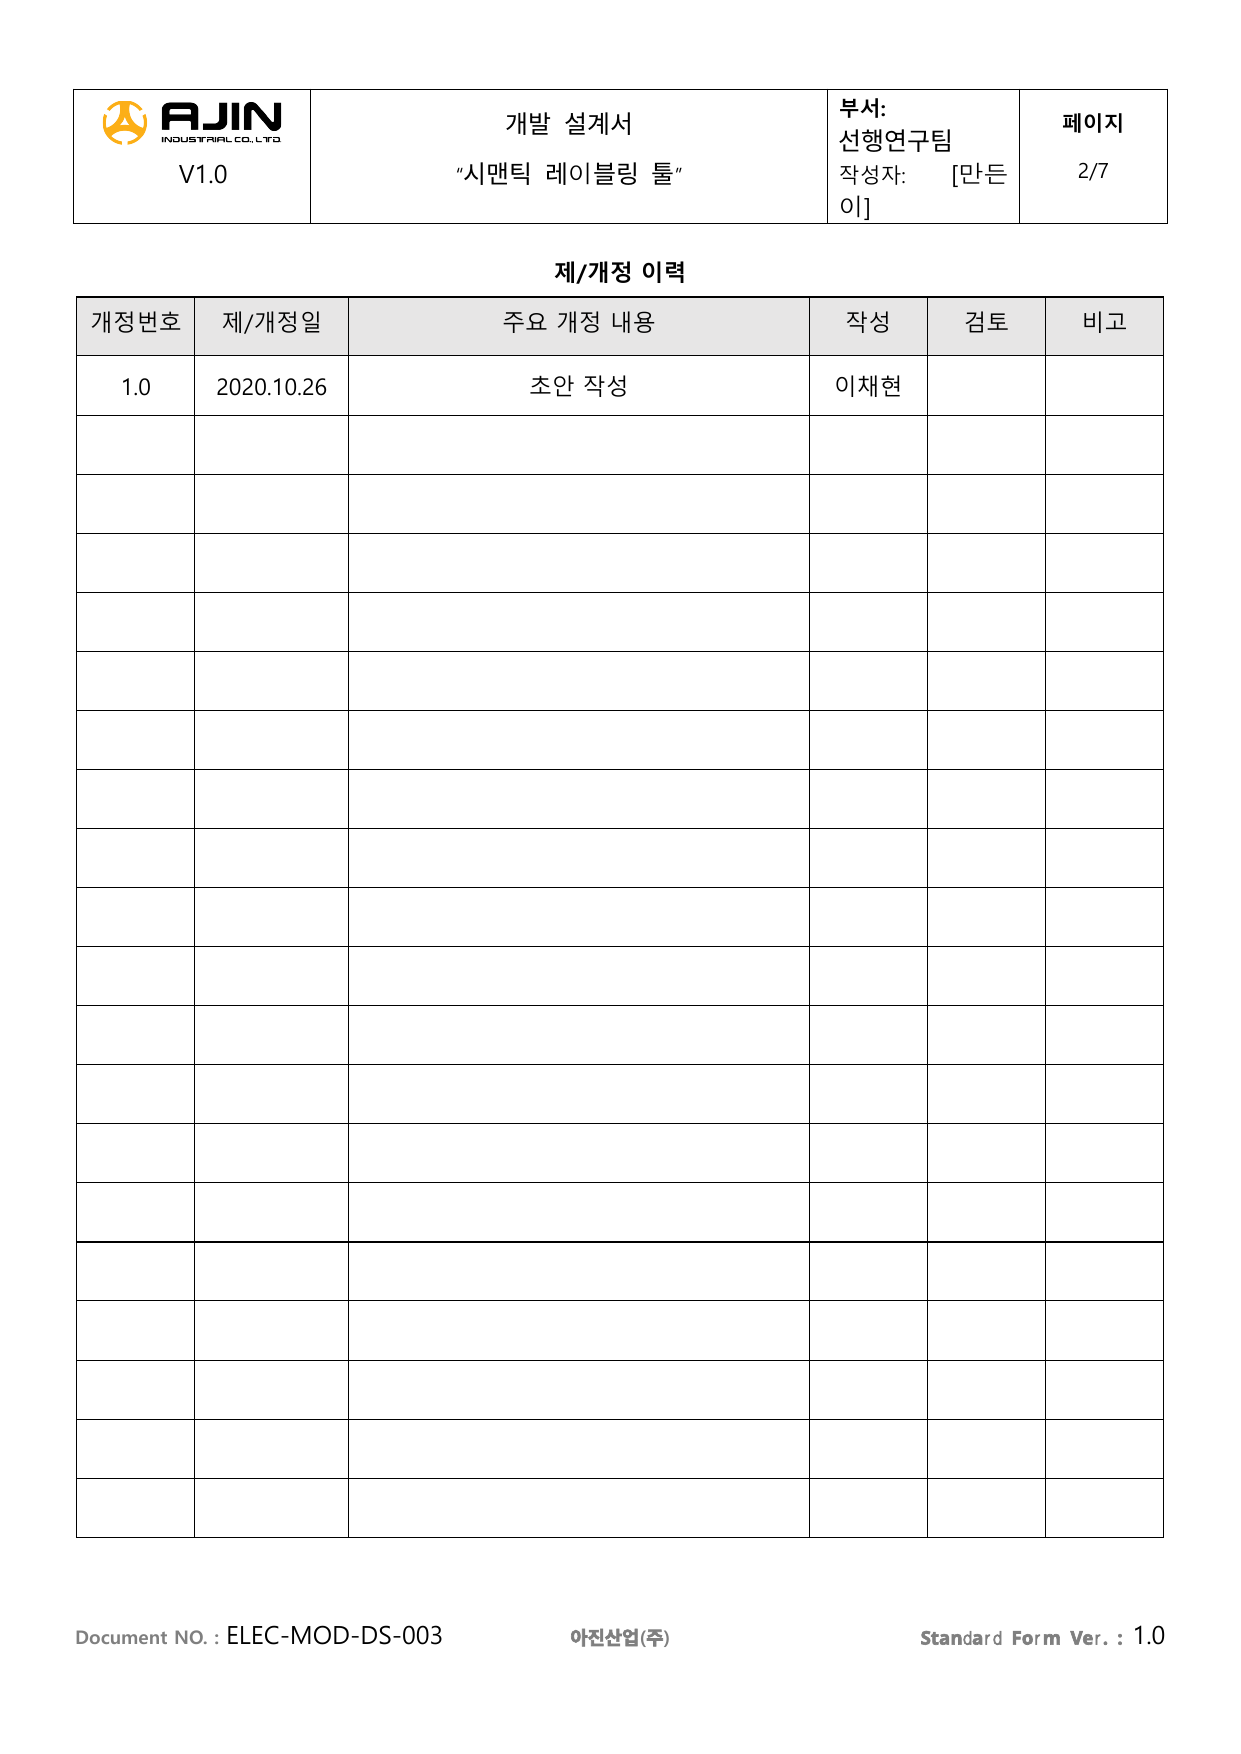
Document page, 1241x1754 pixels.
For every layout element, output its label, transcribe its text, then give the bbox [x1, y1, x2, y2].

table_cell [349, 593, 809, 651]
table_cell [195, 652, 348, 710]
table_cell [928, 475, 1045, 533]
table_cell [195, 1361, 348, 1418]
table_cell [195, 1065, 348, 1123]
table_cell [1046, 770, 1163, 828]
table_cell [928, 534, 1045, 592]
table_cell [349, 416, 809, 473]
table_cell [1046, 1243, 1163, 1300]
table_cell [77, 1301, 194, 1359]
table_cell [810, 888, 927, 946]
table_cell [349, 1361, 809, 1418]
table_cell [77, 593, 194, 651]
table_cell [928, 1361, 1045, 1418]
table_cell [1046, 947, 1163, 1005]
table_cell [77, 1243, 194, 1300]
table_header 주요 개정 내용 [349, 298, 809, 355]
table_cell [77, 1124, 194, 1182]
table_cell [928, 356, 1045, 414]
table_cell [77, 829, 194, 887]
table_cell [1046, 593, 1163, 651]
table_cell [195, 1479, 348, 1537]
table_cell [195, 534, 348, 592]
table_cell [77, 947, 194, 1005]
table_cell [928, 711, 1045, 769]
table_cell [77, 534, 194, 592]
table_cell [1046, 1065, 1163, 1123]
table_cell [1046, 652, 1163, 710]
table_header 검토 [928, 298, 1045, 355]
table_cell [77, 711, 194, 769]
table_cell [810, 652, 927, 710]
table_cell [810, 1243, 927, 1300]
table_cell [928, 1006, 1045, 1064]
table_cell [195, 888, 348, 946]
table_header 제/개정일 [195, 298, 348, 355]
table_cell 이채현 [810, 356, 927, 414]
table_cell [77, 652, 194, 710]
table_cell [349, 1183, 809, 1241]
table_cell [349, 652, 809, 710]
table_cell [928, 1479, 1045, 1537]
table_cell [195, 1183, 348, 1241]
table_cell [1046, 829, 1163, 887]
table_cell [195, 1006, 348, 1064]
table_cell [195, 1243, 348, 1300]
table_cell [810, 1479, 927, 1537]
table_cell [928, 1124, 1045, 1182]
table_cell [195, 1301, 348, 1359]
table_cell [195, 829, 348, 887]
table_cell [810, 770, 927, 828]
table_cell [195, 416, 348, 473]
table_cell [928, 1065, 1045, 1123]
table_cell [195, 1420, 348, 1478]
table_cell [1046, 1006, 1163, 1064]
table_cell [77, 1479, 194, 1537]
table_cell [810, 1361, 927, 1418]
table_cell [195, 947, 348, 1005]
table_cell [349, 1065, 809, 1123]
table_cell [349, 1301, 809, 1359]
table_cell [77, 1361, 194, 1418]
table_cell [195, 770, 348, 828]
table_cell [349, 888, 809, 946]
table_cell [1046, 1301, 1163, 1359]
table_cell [1046, 1361, 1163, 1418]
table_cell [810, 534, 927, 592]
table_cell [195, 475, 348, 533]
table_cell [77, 416, 194, 473]
table_cell [810, 416, 927, 473]
table_cell [810, 1183, 927, 1241]
text 제/개정 이력 [75, 257, 1165, 287]
table_cell [928, 1301, 1045, 1359]
table_cell [1046, 888, 1163, 946]
table_cell [928, 829, 1045, 887]
table_cell [928, 888, 1045, 946]
table_cell [77, 1065, 194, 1123]
table_cell [810, 1065, 927, 1123]
table_cell [1046, 711, 1163, 769]
table_header 개정번호 [77, 298, 194, 355]
table_cell [810, 1006, 927, 1064]
table_cell [195, 711, 348, 769]
table_cell [928, 770, 1045, 828]
table_cell [1046, 1479, 1163, 1537]
table_cell [349, 829, 809, 887]
table_cell [928, 1243, 1045, 1300]
table_cell [77, 770, 194, 828]
table_cell [810, 947, 927, 1005]
table_cell [349, 534, 809, 592]
table_cell [810, 1301, 927, 1359]
table_cell [1046, 475, 1163, 533]
table_cell [928, 1420, 1045, 1478]
table_cell [77, 1006, 194, 1064]
table_cell [810, 593, 927, 651]
table_cell [1046, 1183, 1163, 1241]
table_cell [928, 1183, 1045, 1241]
table_cell [349, 1420, 809, 1478]
table_cell [928, 947, 1045, 1005]
table_cell [810, 475, 927, 533]
table_cell [349, 1479, 809, 1537]
table_cell [349, 1243, 809, 1300]
table_cell 1.0 [77, 356, 194, 414]
table_cell [928, 593, 1045, 651]
table_header 비고 [1046, 298, 1163, 355]
table_cell [1046, 534, 1163, 592]
table_cell [810, 711, 927, 769]
table_cell [77, 475, 194, 533]
table_cell [1046, 416, 1163, 473]
table_cell [195, 593, 348, 651]
table_cell [77, 888, 194, 946]
table_cell [349, 711, 809, 769]
table_cell [77, 1420, 194, 1478]
table_header 작성 [810, 298, 927, 355]
table_cell [928, 416, 1045, 473]
table_cell [810, 829, 927, 887]
table_cell 초안 작성 [349, 356, 809, 414]
table_cell [1046, 1420, 1163, 1478]
table_cell 2020.10.26 [195, 356, 348, 414]
picture [102, 101, 282, 145]
table_cell [1046, 1124, 1163, 1182]
table_cell [349, 947, 809, 1005]
table_cell [810, 1124, 927, 1182]
table_cell [77, 1183, 194, 1241]
table_cell [195, 1124, 348, 1182]
table_cell [1046, 356, 1163, 414]
table_cell [810, 1420, 927, 1478]
table_cell [349, 770, 809, 828]
table_cell [349, 1124, 809, 1182]
table_cell [349, 1006, 809, 1064]
table_cell [928, 652, 1045, 710]
table_cell [349, 475, 809, 533]
